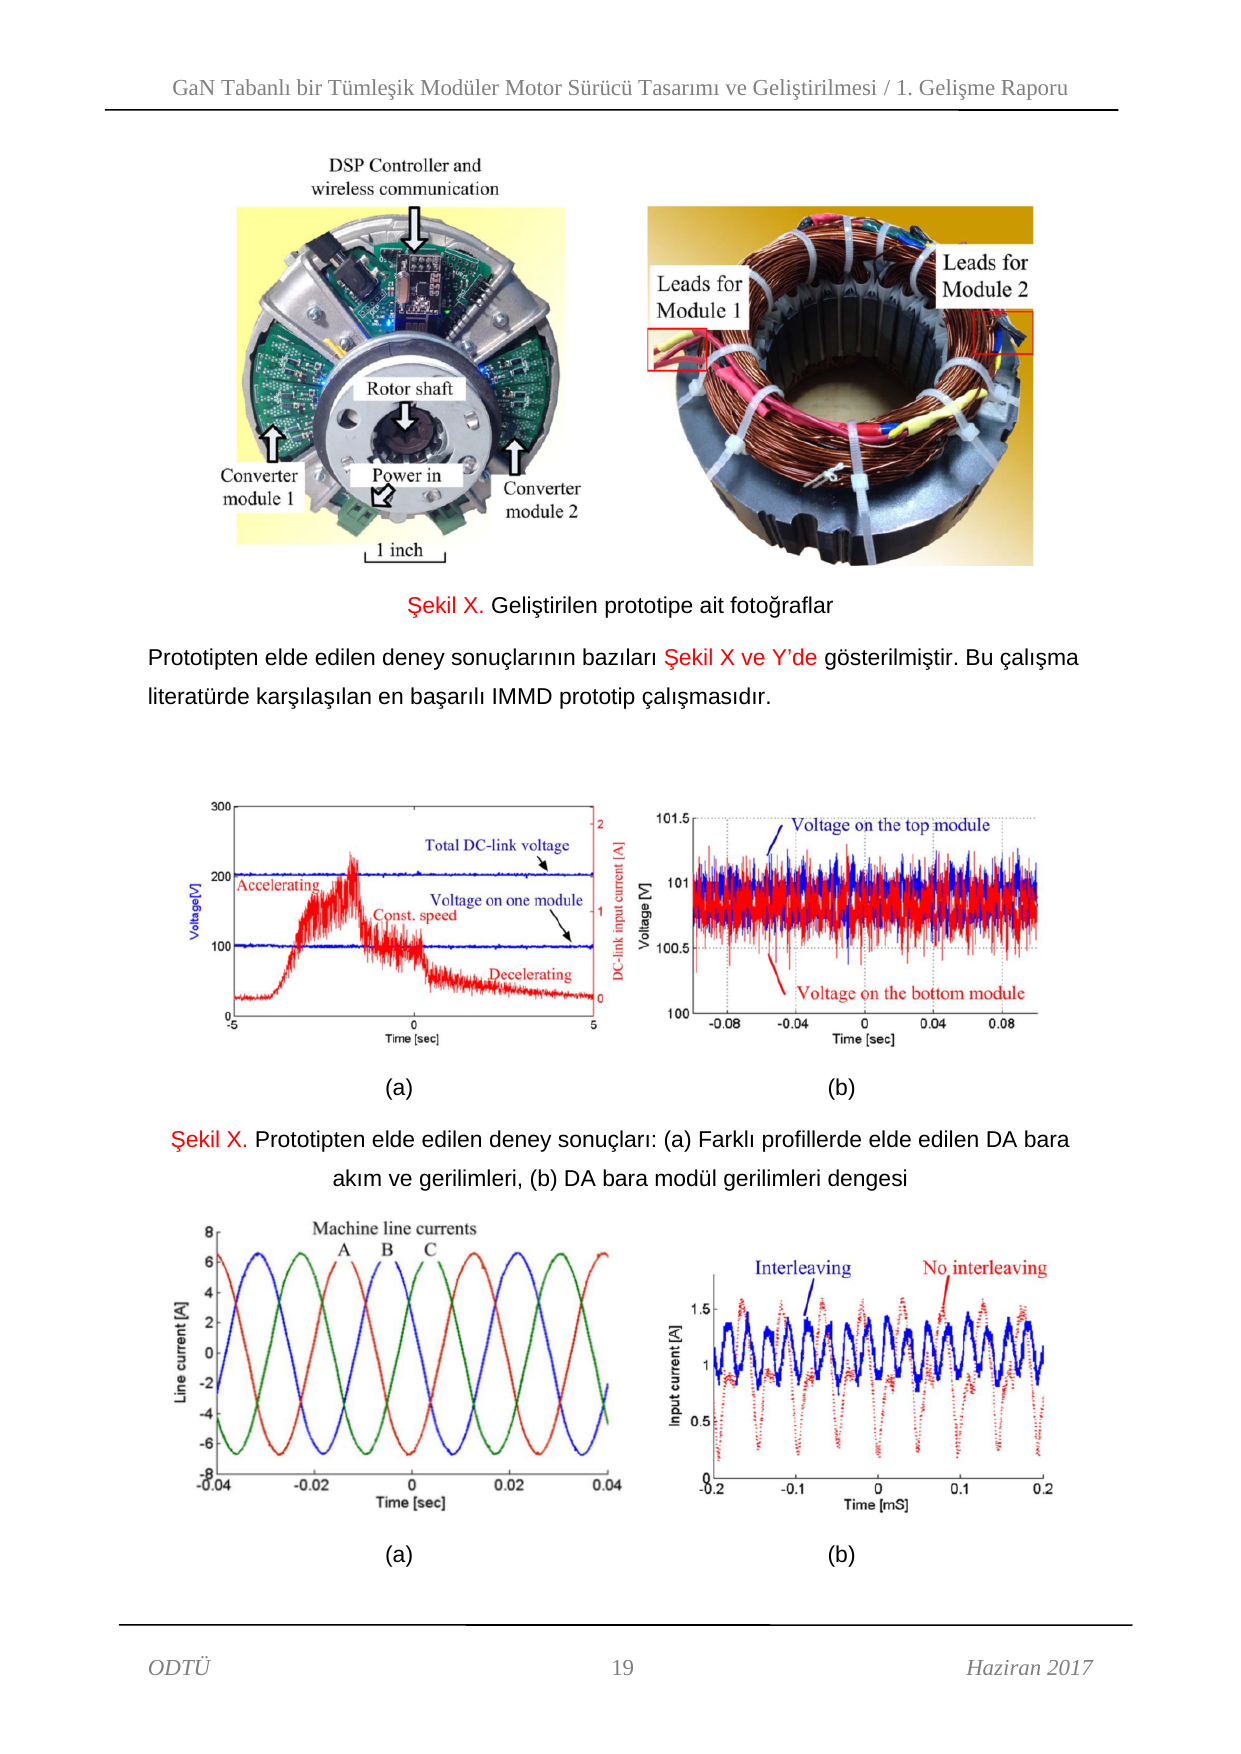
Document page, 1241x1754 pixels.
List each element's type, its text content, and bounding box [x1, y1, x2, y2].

picture [647, 200, 1034, 566]
text (a) (b) [148, 1074, 1093, 1100]
picture [663, 1252, 1070, 1516]
text Şekil X. Geliştirilen prototipe ait fotoğraflar [148, 592, 1093, 618]
picture [206, 147, 590, 566]
picture [185, 787, 1056, 1048]
text Şekil X. Prototipten elde edilen deney sonuçları: (a) Farklı profillerde elde edilen DA bara akım ve gerilimleri, (b) DA bara modül gerilimleri dengesi [148, 1126, 1093, 1192]
text Prototipten elde edilen deney sonuçlarının bazıları Şekil X ve Y’de gösterilmiştir. Bu çalışma literatürde karşılaşılan en başarılı IMMD prototip çalışmasıdır. [148, 644, 1093, 709]
text (a) (b) [148, 1541, 1093, 1567]
picture [170, 1217, 633, 1516]
